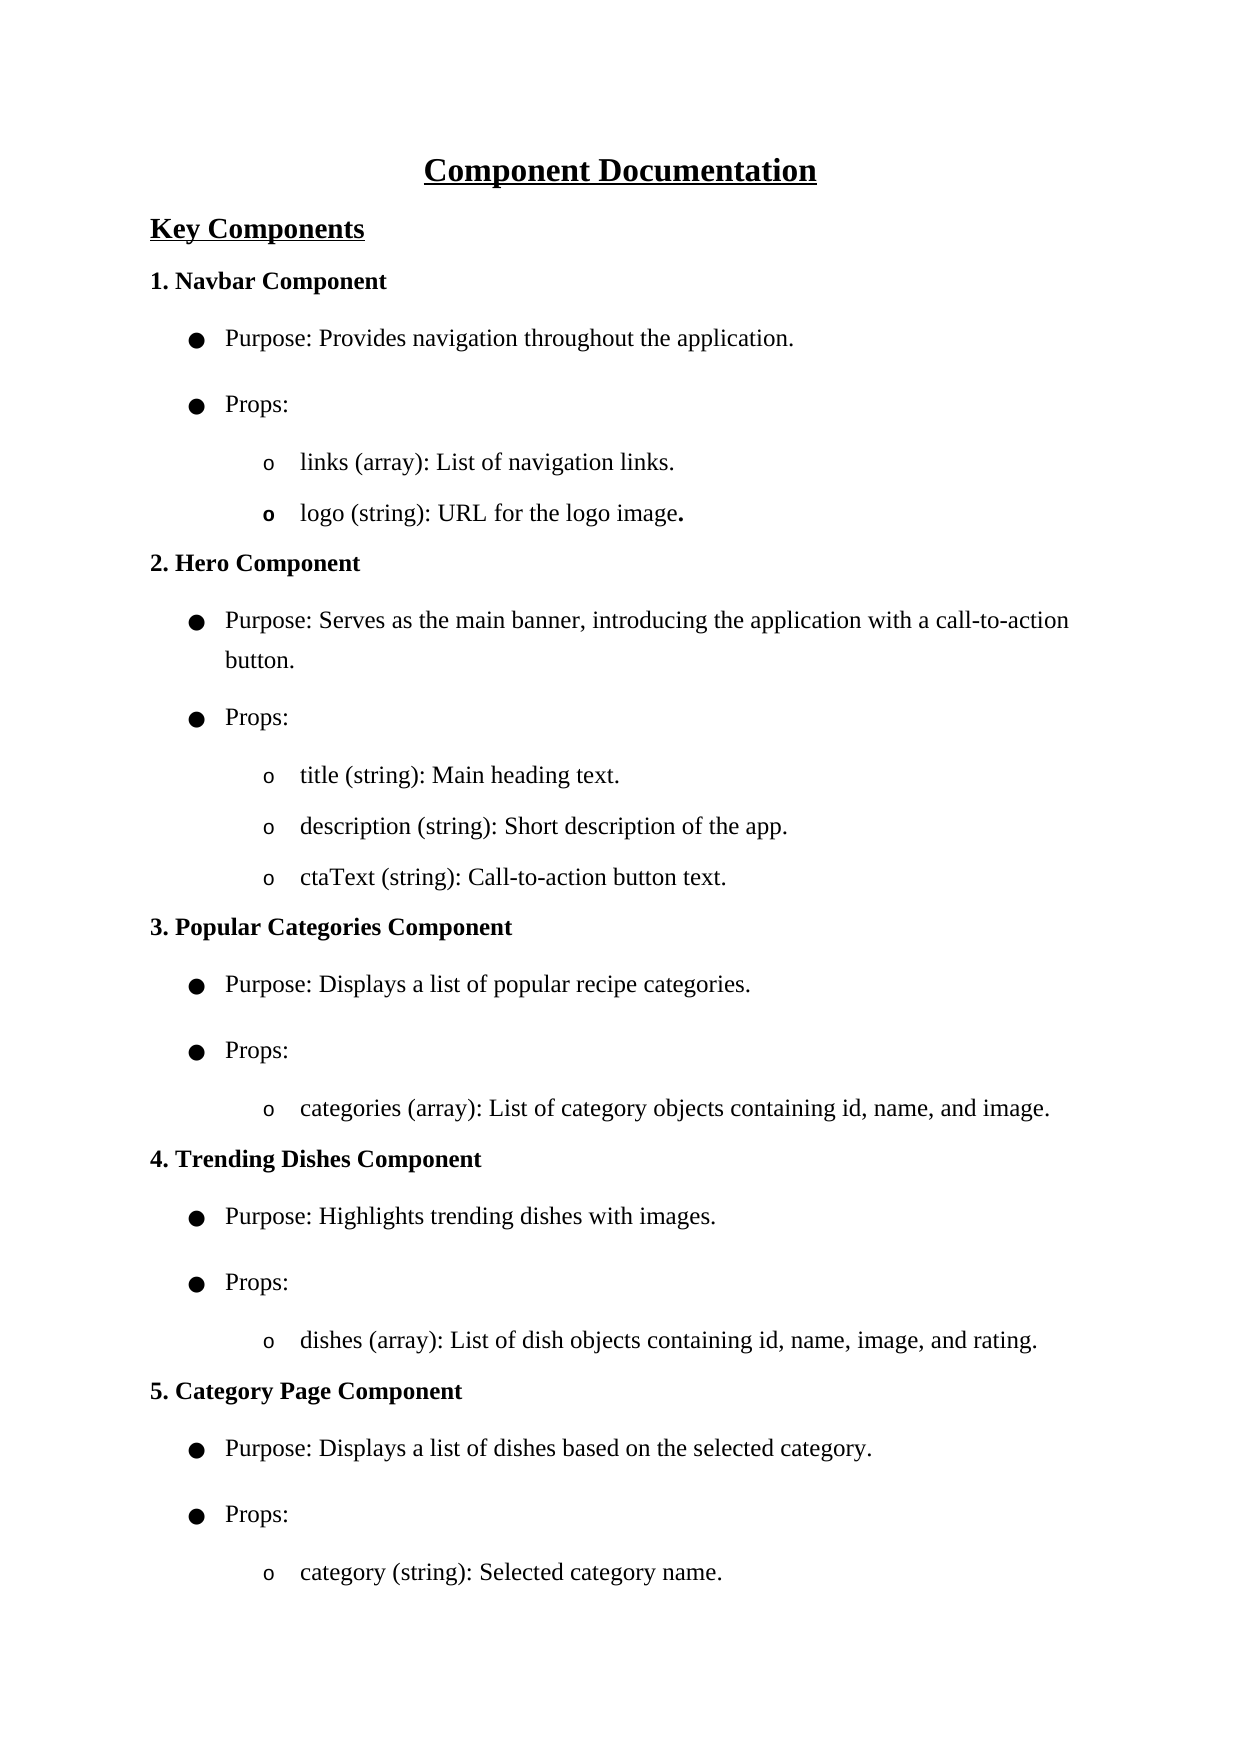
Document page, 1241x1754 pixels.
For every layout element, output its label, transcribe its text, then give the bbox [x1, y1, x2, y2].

text 5. Category Page Component [150, 1376, 1090, 1404]
text 4. Trending Dishes Component [150, 1144, 1090, 1173]
list Props: [187, 381, 1090, 424]
list ctaText (string): Call-to-action button text. [262, 862, 1090, 891]
text Component Documentation [150, 150, 1090, 188]
list Props: [187, 1028, 1090, 1070]
list Purpose: Displays a list of popular recipe categories. [187, 962, 1090, 1005]
list Purpose: Displays a list of dishes based on the selected category. [187, 1426, 1090, 1468]
list Props: [187, 1491, 1090, 1534]
text 2. Hero Component [150, 548, 1090, 577]
list Props: [187, 1259, 1090, 1302]
list links (array): List of navigation links. [262, 447, 1090, 477]
text 3. Popular Categories Component [150, 912, 1090, 941]
list Purpose: Serves as the main banner, introducing the application with a call-to-action button. [187, 598, 1090, 674]
list description (string): Short description of the app. [262, 811, 1090, 841]
list Purpose: Provides navigation throughout the application. [187, 316, 1090, 358]
text Key Components [150, 211, 1090, 244]
list dishes (array): List of dish objects containing id, name, image, and rating. [262, 1325, 1090, 1355]
list categories (array): List of category objects containing id, name, and image. [262, 1093, 1090, 1123]
text 1. Navbar Component [150, 266, 1090, 295]
list category (string): Selected category name. [262, 1557, 1090, 1587]
list Props: [187, 695, 1090, 737]
list logo (string): URL for the logo image. [262, 498, 1090, 527]
list Purpose: Highlights trending dishes with images. [187, 1194, 1090, 1236]
list title (string): Main heading text. [262, 760, 1090, 790]
